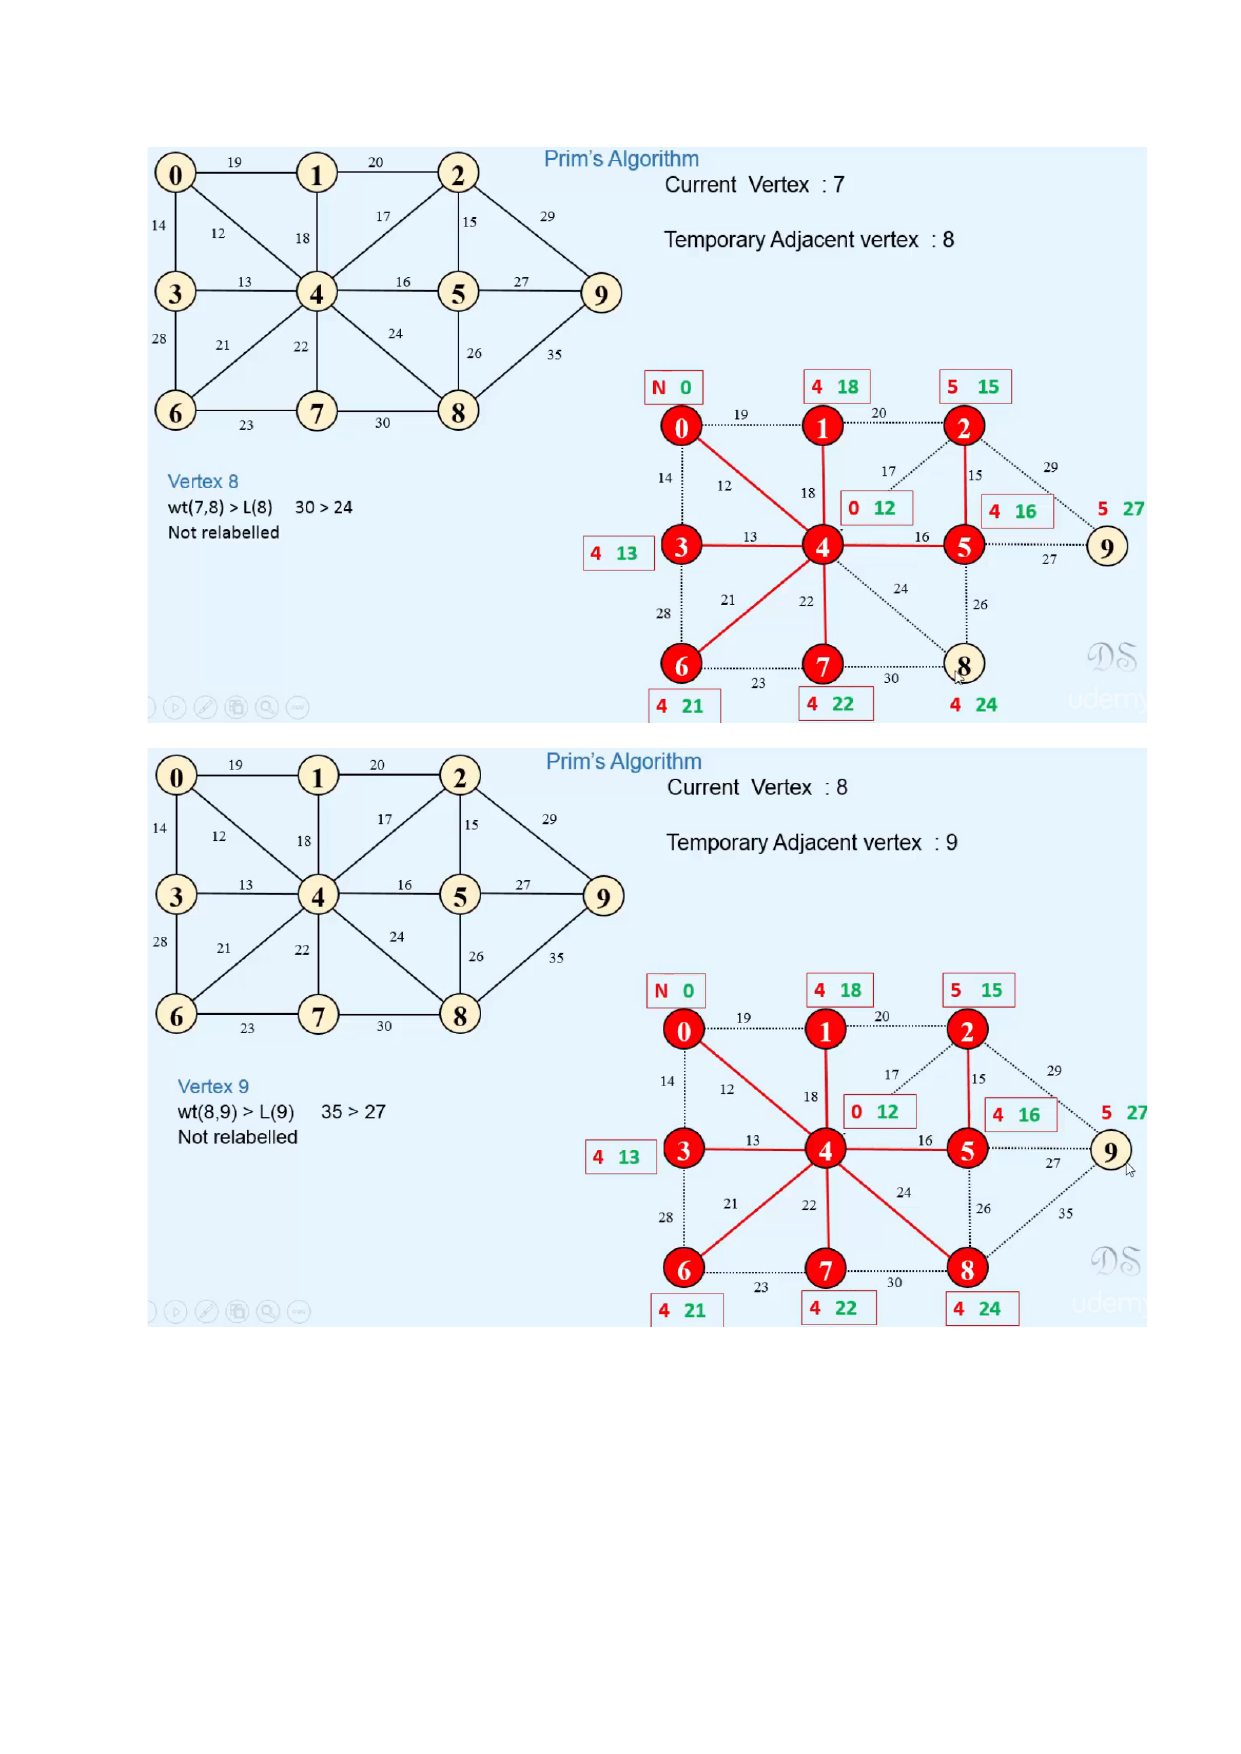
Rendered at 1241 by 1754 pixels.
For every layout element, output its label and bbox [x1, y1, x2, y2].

picture [147, 147, 1148, 730]
picture [147, 748, 1148, 1332]
